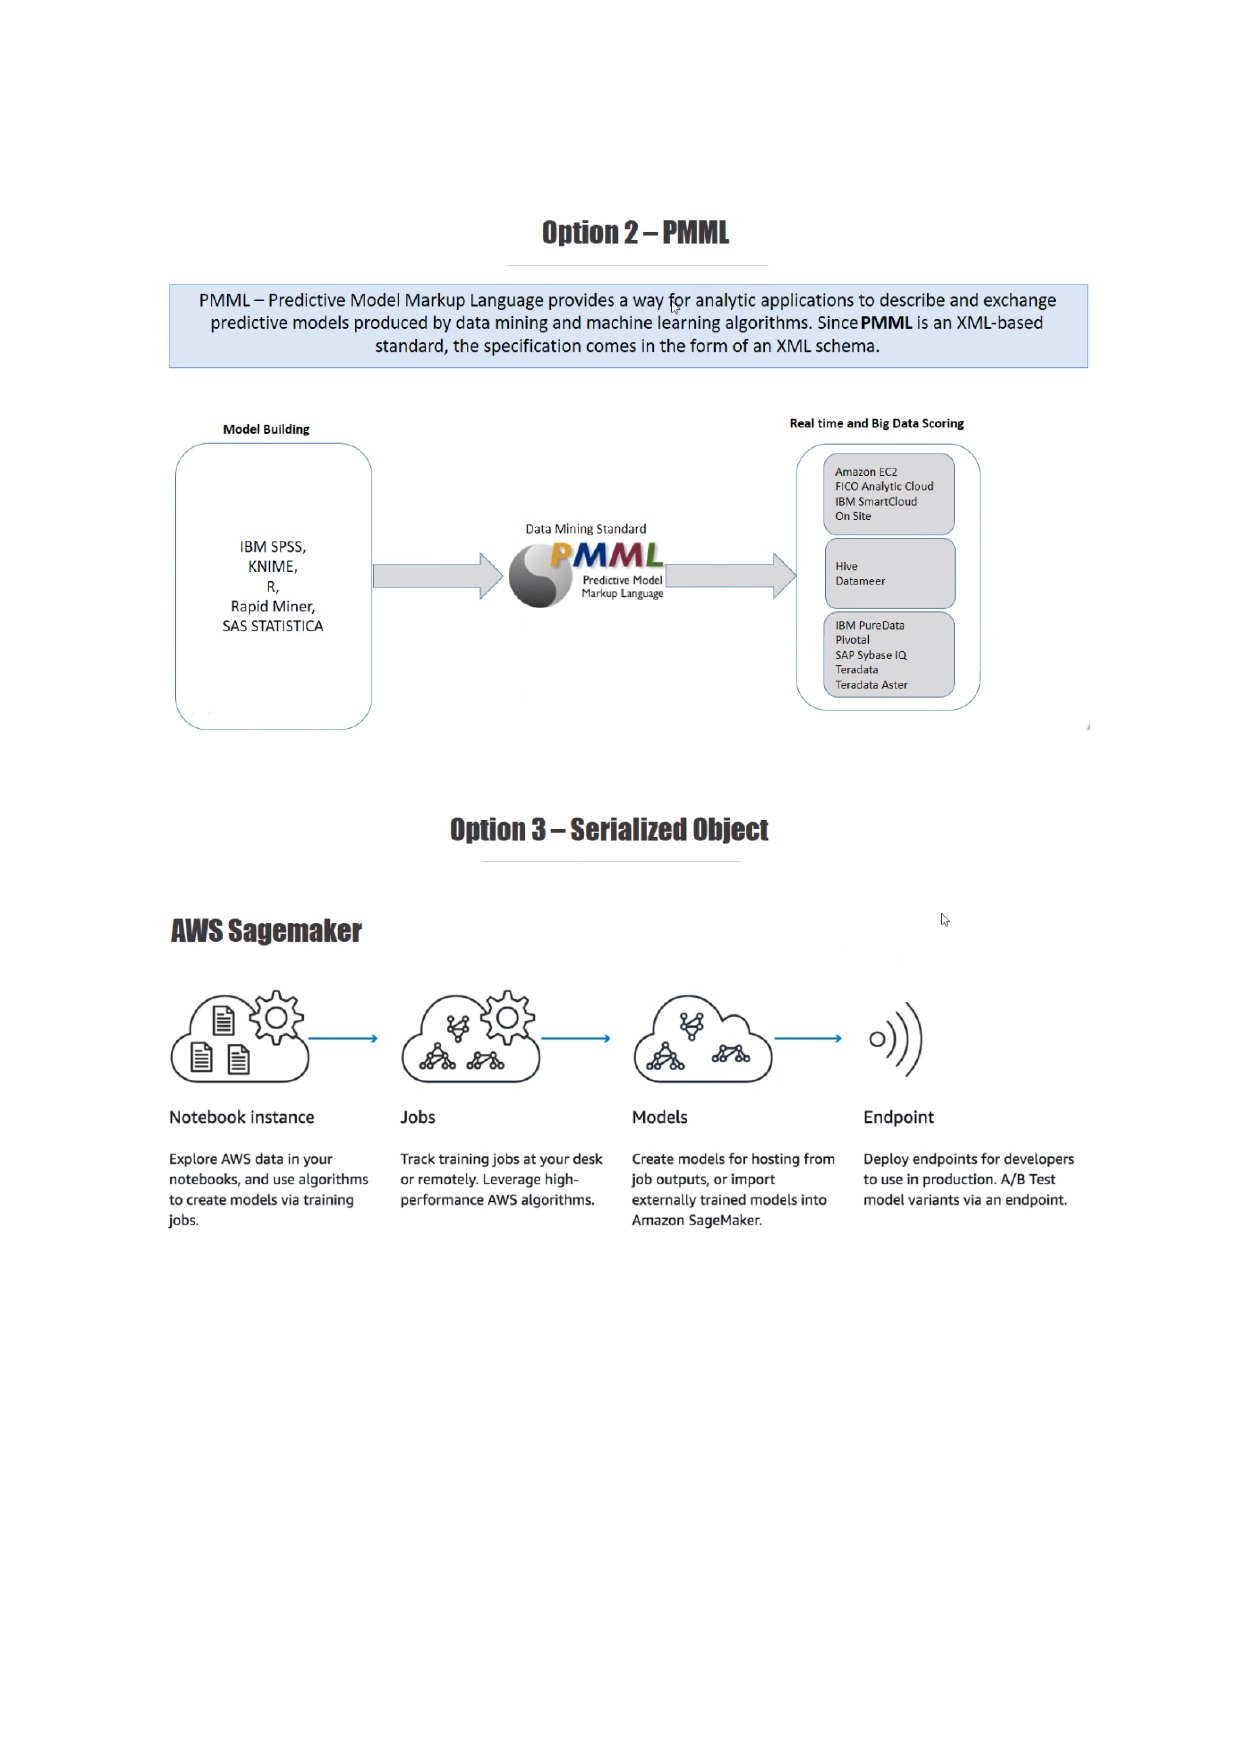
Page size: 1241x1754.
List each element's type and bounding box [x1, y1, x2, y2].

picture [150, 795, 1091, 1284]
picture [150, 196, 1091, 730]
